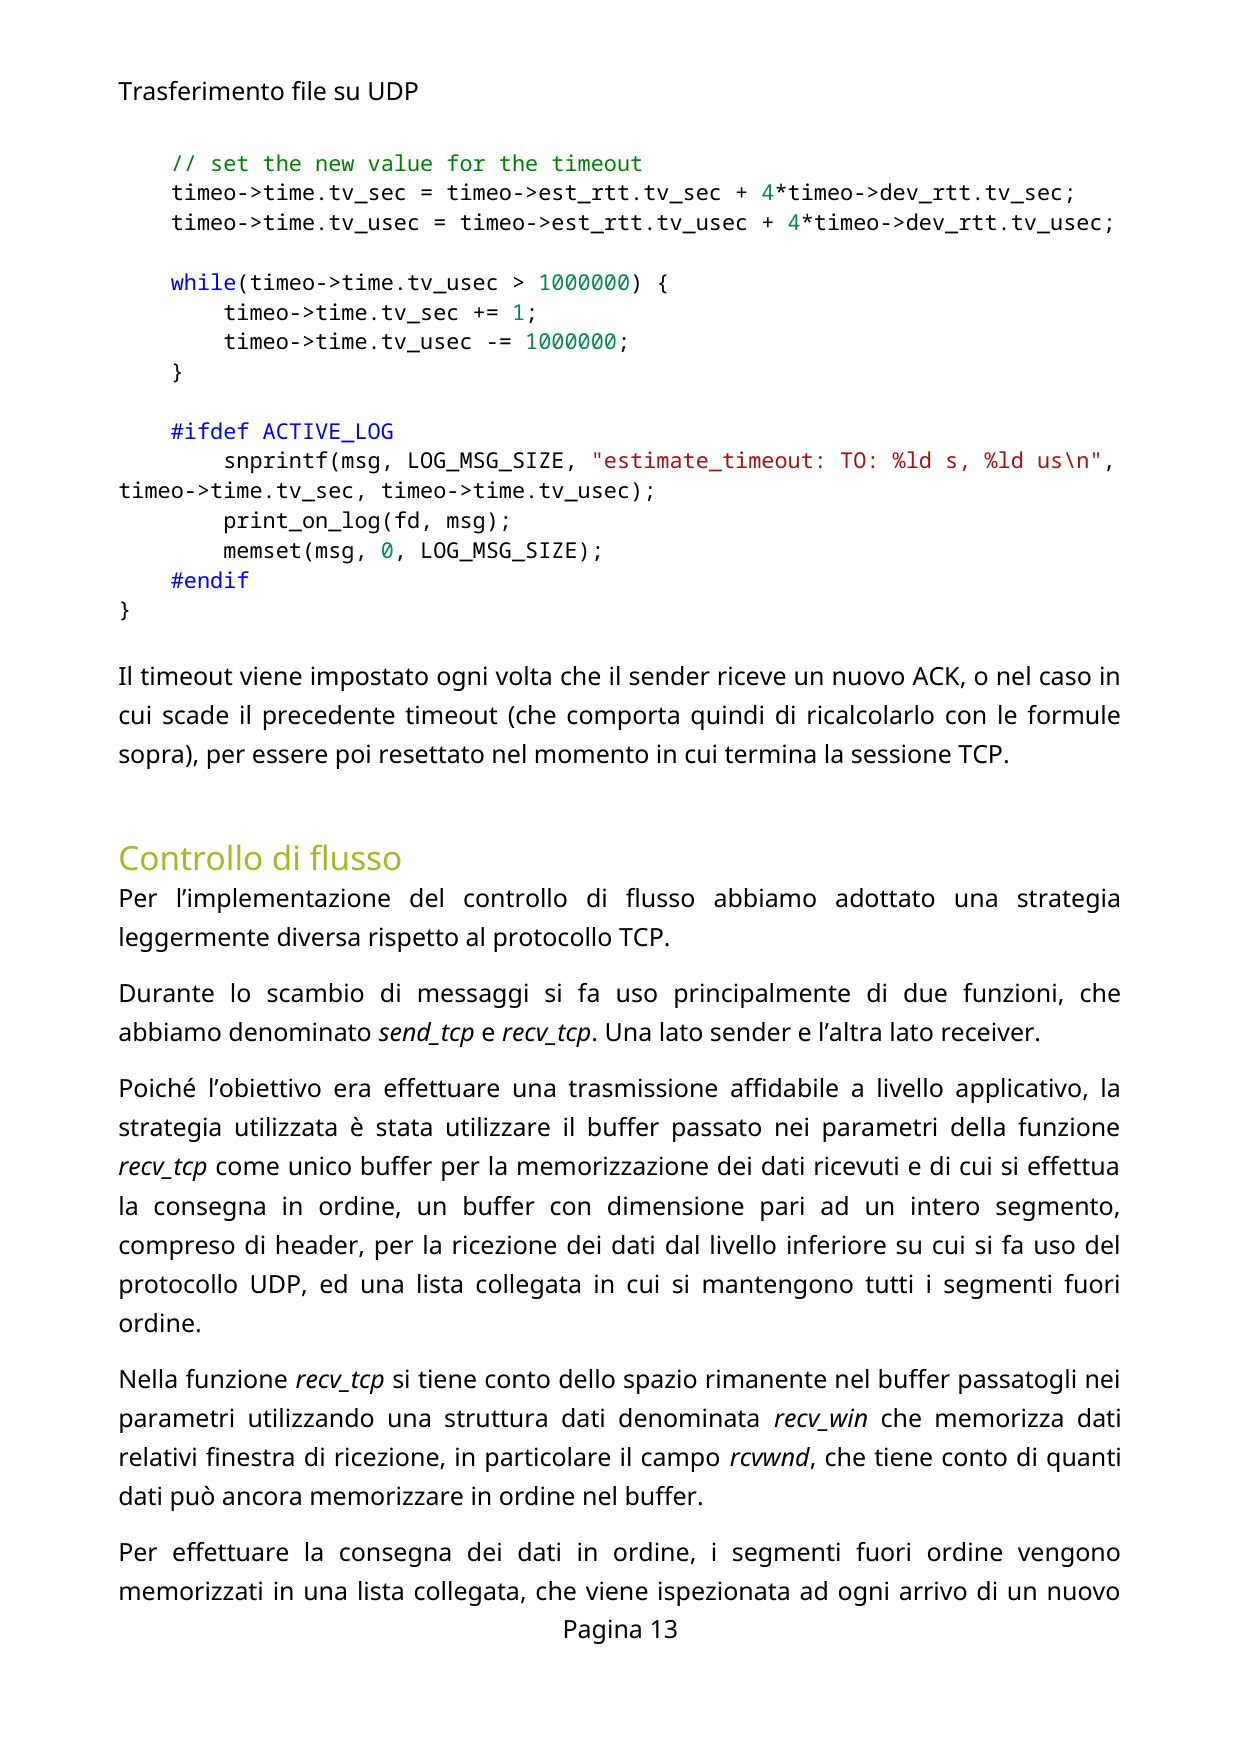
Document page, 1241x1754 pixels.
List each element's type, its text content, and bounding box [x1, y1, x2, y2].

text Per l’implementazione del controllo di flusso abbiamo adottato una strategia leggermente diversa rispetto al protocollo TCP. [118, 881, 1122, 954]
text #ifdef ACTIVE_LOG [118, 416, 1122, 446]
text } [118, 356, 1122, 386]
text Nella funzione recv_tcp si tiene conto dello spazio rimanente nel buffer passatogli nei parametri utilizzando una struttura dati denominata recv_win che memorizza dati relativi finestra di ricezione, in particolare il campo rcvwnd, che tiene conto di quanti dati può ancora memorizzare in ordine nel buffer. [118, 1361, 1122, 1513]
text timeo->time.tv_sec = timeo->est_rtt.tv_sec + 4*timeo->dev_rtt.tv_sec; [118, 177, 1122, 207]
text Durante lo scambio di messaggi si fa uso principalmente di due funzioni, che abbiamo denominato send_tcp e recv_tcp. Una lato sender e l’altra lato receiver. [118, 976, 1122, 1049]
text } [118, 594, 1122, 624]
text // set the new value for the timeout [118, 148, 1122, 177]
text while(timeo->time.tv_usec > 1000000) { [118, 267, 1122, 297]
subtitle Controllo di flusso [118, 835, 1122, 881]
text timeo->time.tv_usec = timeo->est_rtt.tv_usec + 4*timeo->dev_rtt.tv_usec; [118, 207, 1122, 237]
text memset(msg, 0, LOG_MSG_SIZE); [118, 535, 1122, 565]
text Poiché l’obiettivo era effettuare una trasmissione affidabile a livello applicativo, la strategia utilizzata è stata utilizzare il buffer passato nei parametri della funzione recv_tcp come unico buffer per la memorizzazione dei dati ricevuti e di cui si effettua la consegna in ordine, un buffer con dimensione pari ad un intero segmento, compreso di header, per la ricezione dei dati dal livello inferiore su cui si fa uso del protocollo UDP, ed una lista collegata in cui si mantengono tutti i segmenti fuori ordine. [118, 1071, 1122, 1340]
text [118, 1535, 1122, 1608]
text snprintf(msg, LOG_MSG_SIZE, "estimate_timeout: TO: %ld s, %ld us\n", timeo->time.tv_sec, timeo->time.tv_usec); [118, 446, 1122, 505]
text timeo->time.tv_sec += 1; [118, 297, 1122, 326]
text print_on_log(fd, msg); [118, 505, 1122, 535]
text timeo->time.tv_usec -= 1000000; [118, 326, 1122, 356]
text #endif [118, 565, 1122, 594]
text Il timeout viene impostato ogni volta che il sender riceve un nuovo ACK, o nel caso in cui scade il precedente timeout (che comporta quindi di ricalcolarlo con le formule sopra), per essere poi resettato nel momento in cui termina la sessione TCP. [118, 658, 1122, 771]
